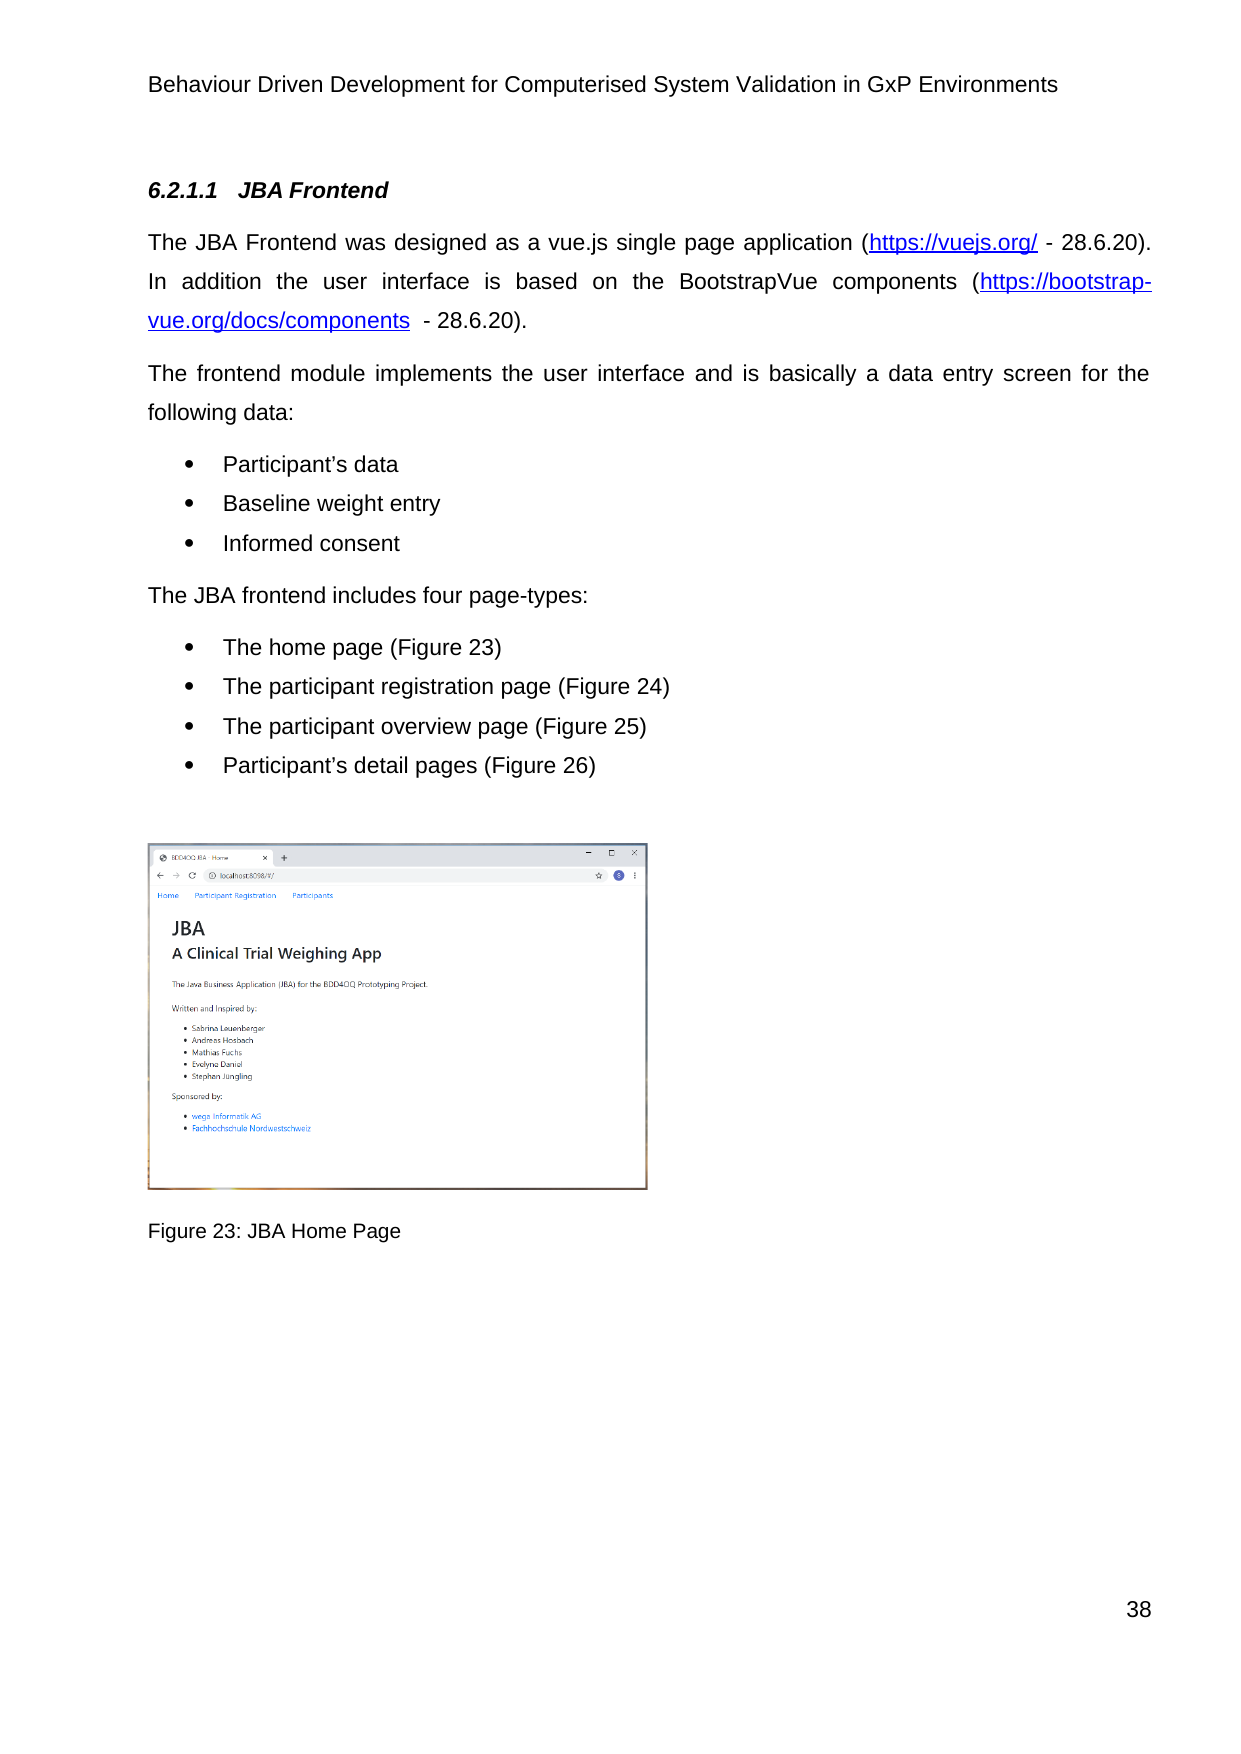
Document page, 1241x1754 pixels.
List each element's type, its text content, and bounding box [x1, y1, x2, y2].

text The frontend module implements the user interface and is basically a data entry screen for the following data: [148, 359, 1152, 425]
picture [147, 843, 648, 1190]
subtitle JBA Frontend [148, 177, 1152, 203]
list The participant overview page (Figure 25) [185, 713, 1152, 739]
list Baseline weight entry [185, 490, 1152, 517]
list Informed consent [185, 530, 1152, 556]
text Figure 23: JBA Home Page [148, 1215, 1152, 1244]
list Participant’s detail pages (Figure 26) [185, 752, 1152, 779]
list Participant’s data [185, 451, 1152, 477]
text The JBA Frontend was designed as a vue.js single page application (https://vuejs.org/ - 28.6.20). In addition the user interface is based on the BootstrapVue components (https://bootstrap-vue.org/docs/components - 28.6.20). [148, 228, 1152, 334]
list The home page (Figure 23) [185, 634, 1152, 660]
list The participant registration page (Figure 24) [185, 673, 1152, 700]
text The JBA frontend includes four page-types: [148, 582, 1152, 608]
